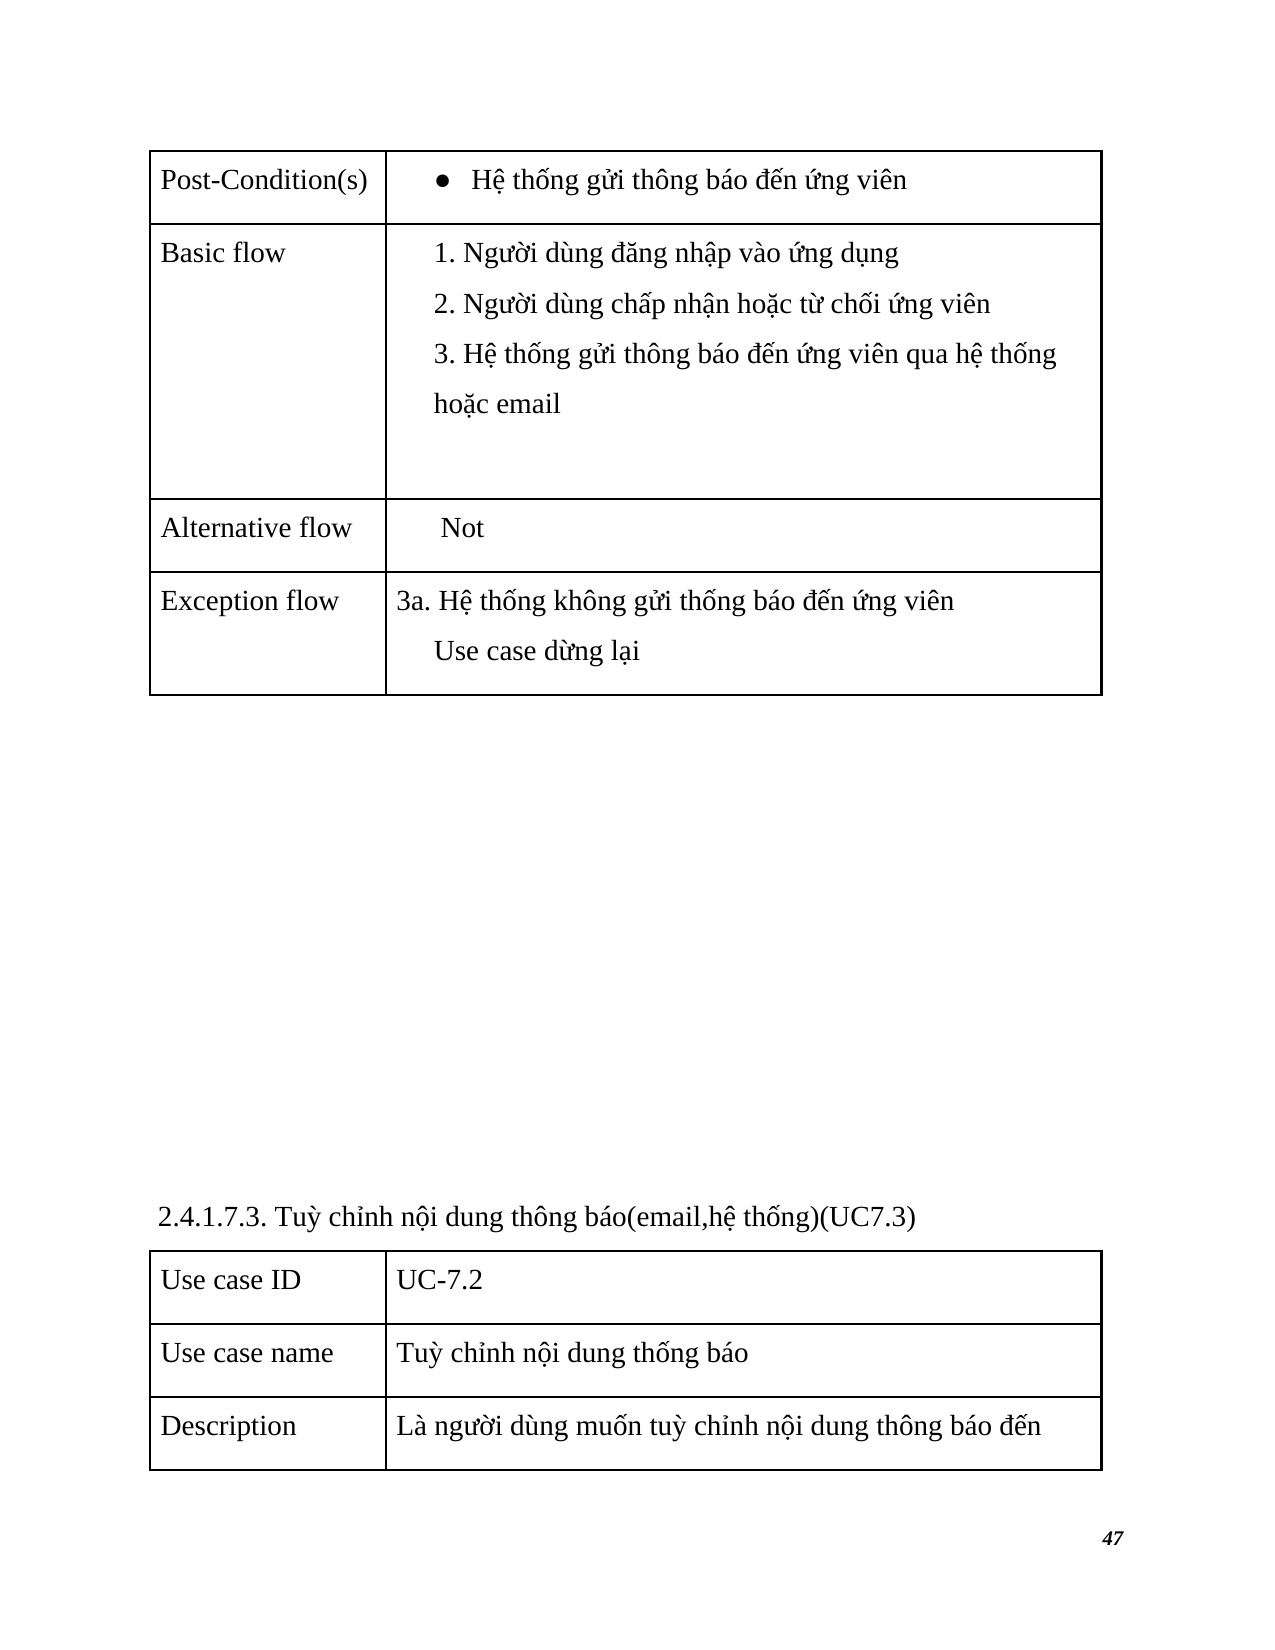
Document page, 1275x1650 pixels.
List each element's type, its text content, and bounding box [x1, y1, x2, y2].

text 2.4.1.7.3. Tuỳ chỉnh nội dung thông báo(email,hệ thống)(UC7.3) [158, 1199, 1135, 1233]
table_cell Exception flow [151, 573, 385, 694]
table_header Use case ID [151, 1252, 385, 1323]
table_cell Description [151, 1398, 385, 1469]
table_cell Use case name [151, 1325, 385, 1396]
table_cell 3a. Hệ thống không gửi thống báo đến ứng viên Use case dừng lại [387, 573, 1100, 694]
table_cell Not [387, 500, 1100, 571]
table_cell Basic flow [151, 225, 385, 497]
table_cell Alternative flow [151, 500, 385, 571]
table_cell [387, 1398, 1100, 1469]
table_cell Hệ thống gửi thông báo đến ứng viên [387, 152, 1100, 223]
table_header UC-7.2 [387, 1252, 1100, 1323]
table_cell 1. Người dùng đăng nhập vào ứng dụng 2. Người dùng chấp nhận hoặc từ chối ứng viên 3. Hệ thống gửi thông báo đến ứng viên qua hệ thống hoặc email [387, 225, 1100, 497]
table_cell Tuỳ chỉnh nội dung thống báo [387, 1325, 1100, 1396]
table_cell Post-Condition(s) [151, 152, 385, 223]
